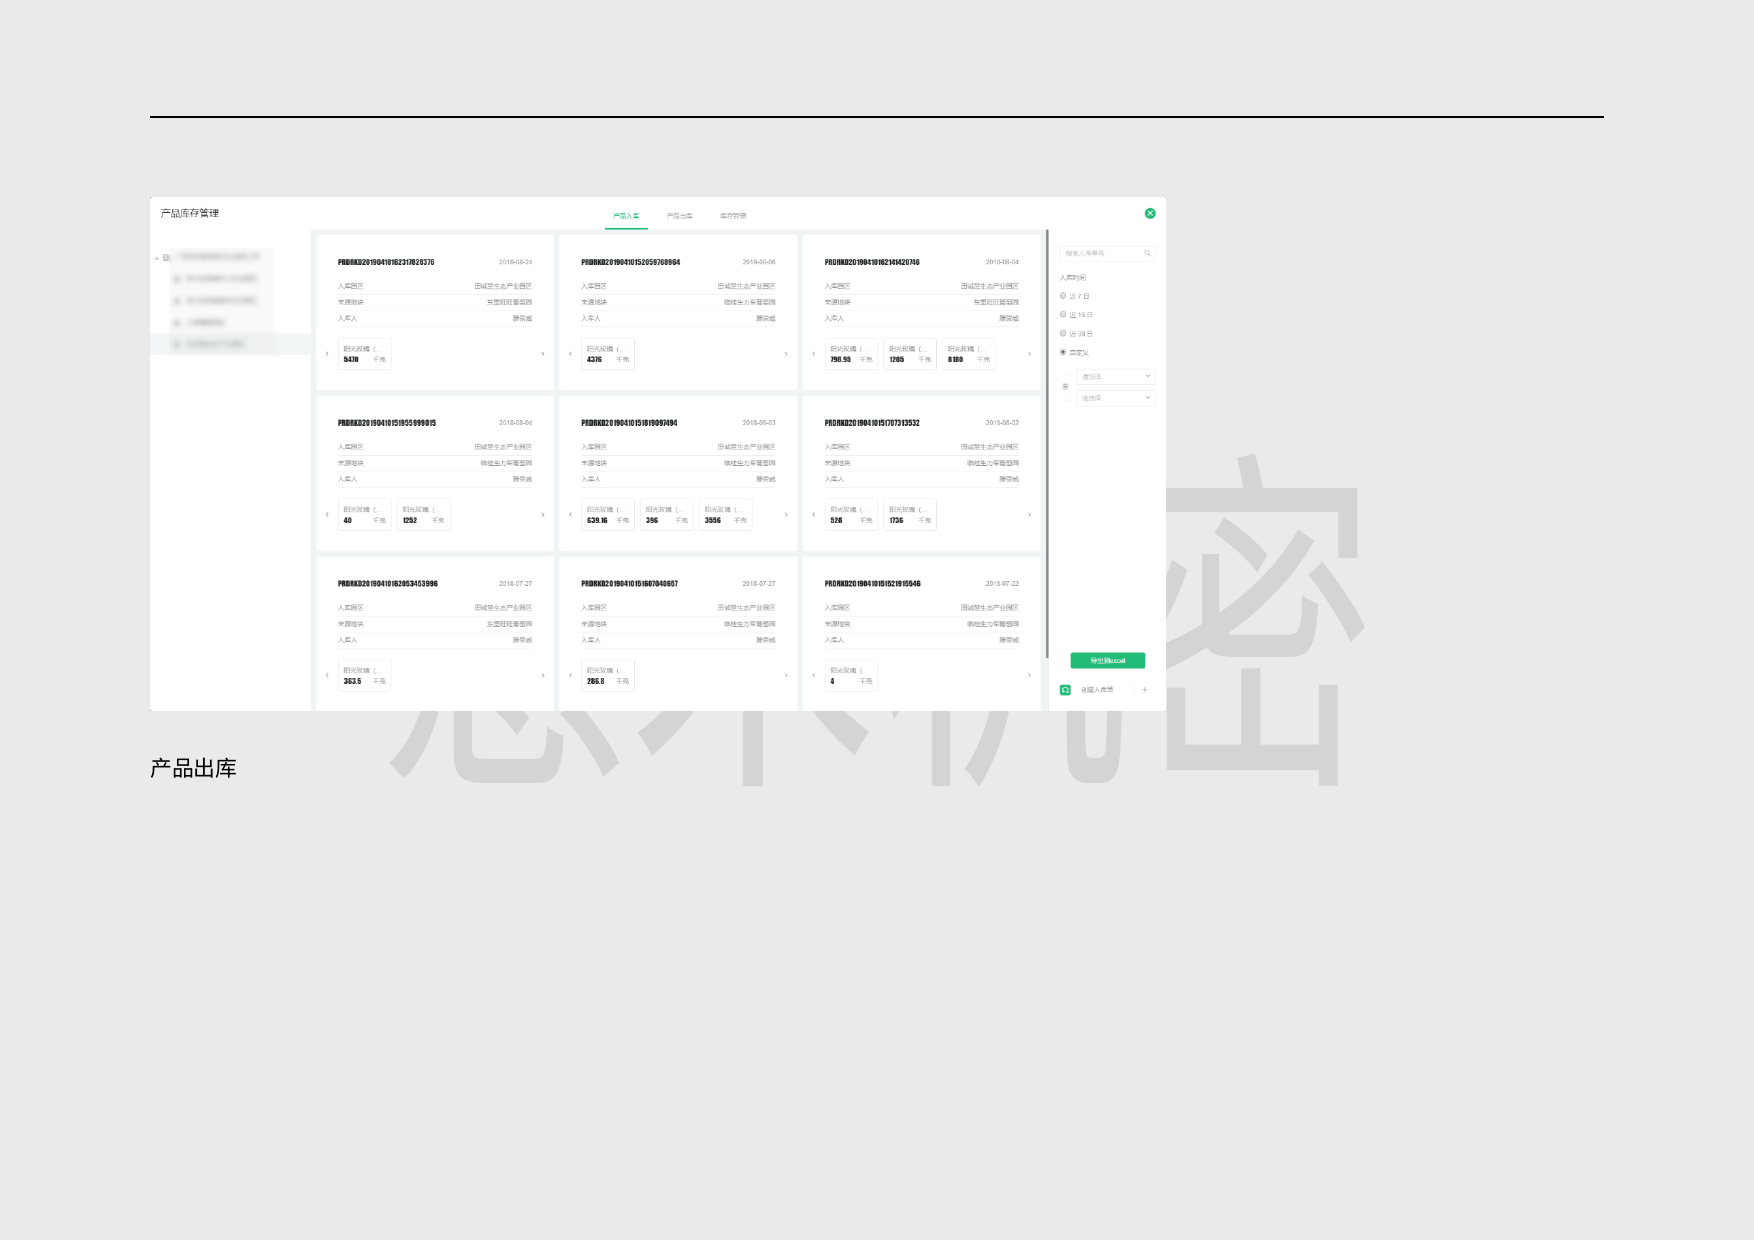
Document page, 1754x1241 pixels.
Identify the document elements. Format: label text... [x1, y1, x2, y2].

text 产品出库 [150, 750, 1604, 783]
picture [150, 197, 1166, 711]
